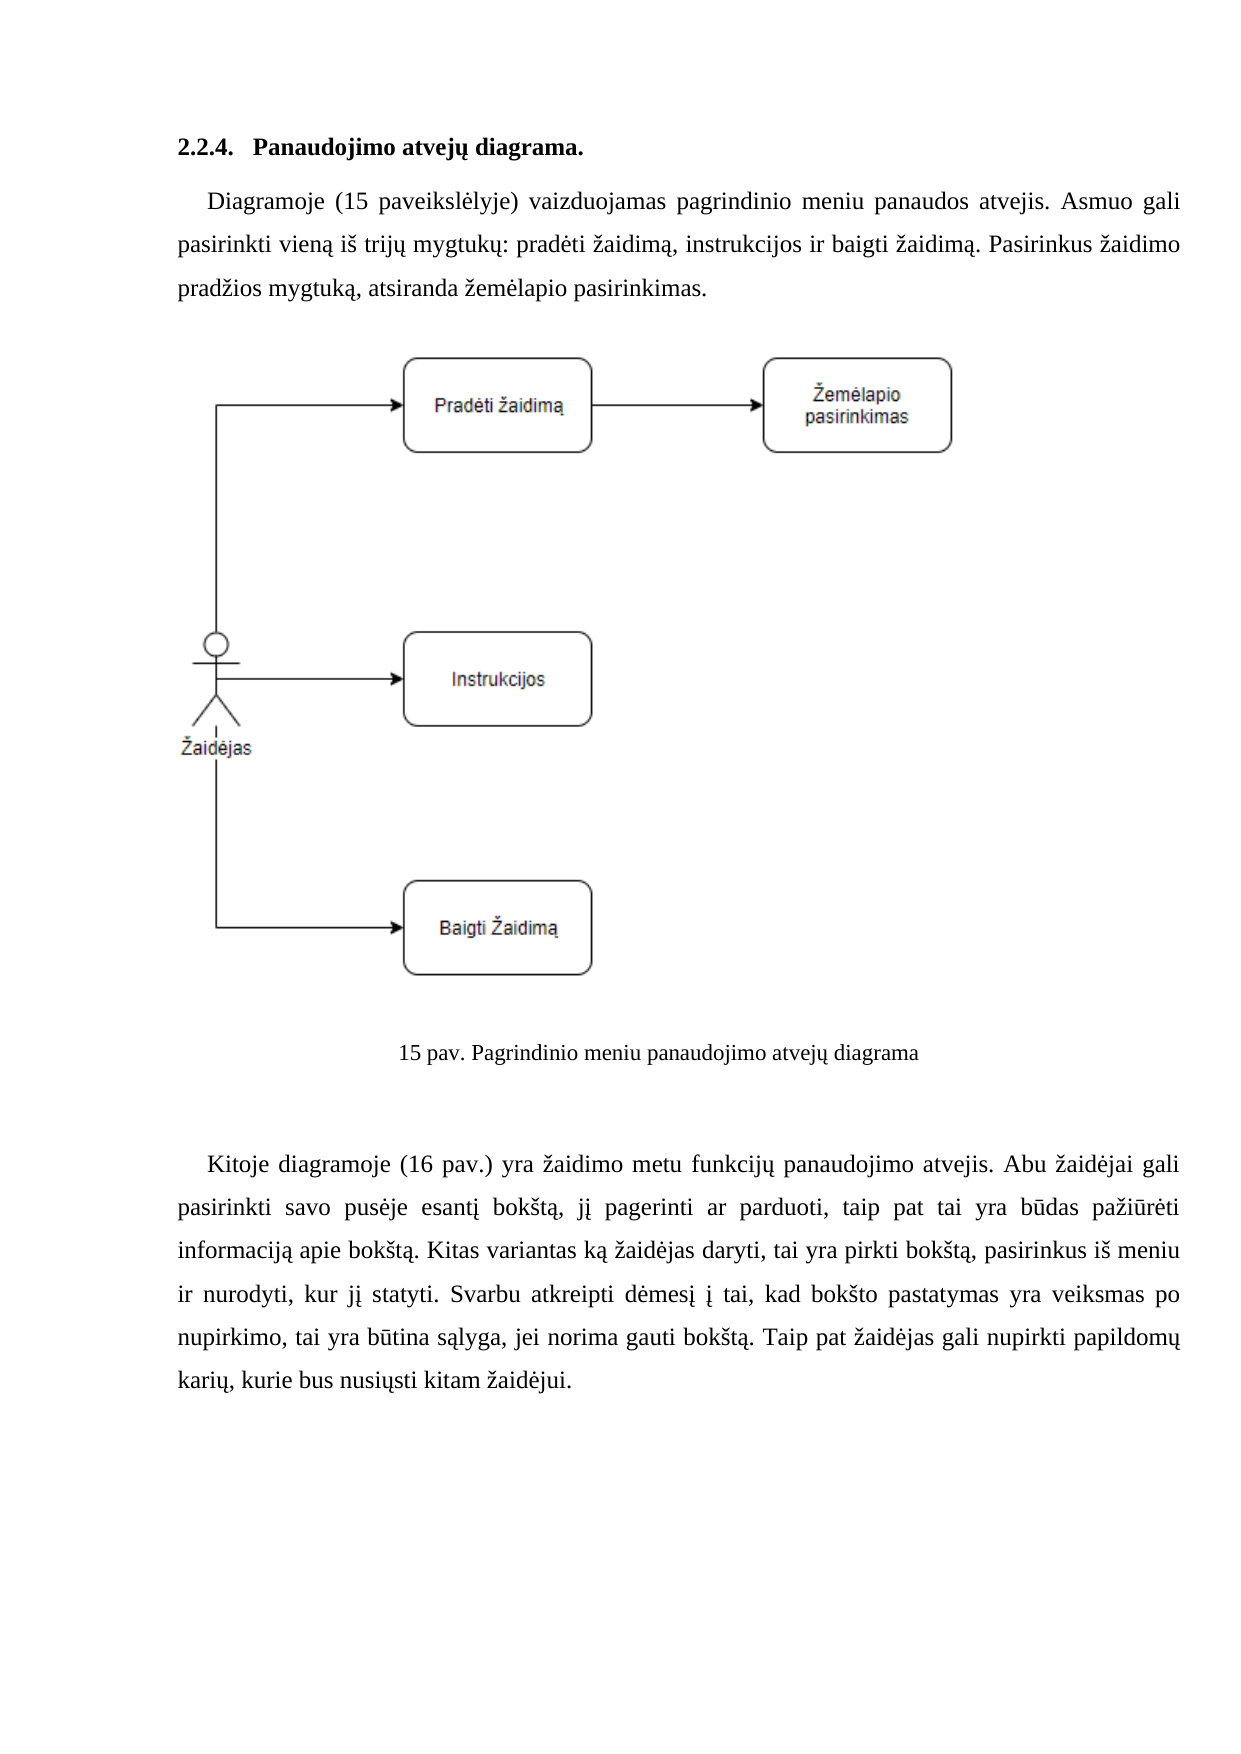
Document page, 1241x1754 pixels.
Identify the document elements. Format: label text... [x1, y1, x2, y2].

picture [150, 303, 1039, 1018]
text Kitoje diagramoje (16 pav.) yra žaidimo metu funkcijų panaudojimo atvejis. Abu žaidėjai gali pasirinkti savo pusėje esantį bokštą, jį pagerinti ar parduoti, taip pat tai yra būdas pažiūrėti informaciją apie bokštą. Kitas variantas ką žaidėjas daryti, tai yra pirkti bokštą, pasirinkus iš meniu ir nurodyti, kur jį statyti. Svarbu atkreipti dėmesį į tai, kad bokšto pastatymas yra veiksmas po nupirkimo, tai yra būtina sąlyga, jei norima gauti bokštą. Taip pat žaidėjas gali nupirkti papildomų karių, kurie bus nusiųsti kitam žaidėjui. [177, 1149, 1181, 1394]
text Diagramoje (15 paveikslėlyje) vaizduojamas pagrindinio meniu panaudos atvejis. Asmuo gali pasirinkti vieną iš trijų mygtukų: pradėti žaidimą, instrukcijos ir baigti žaidimą. Pasirinkus žaidimo pradžios mygtuką, atsiranda žemėlapio pasirinkimas. [177, 186, 1181, 301]
subtitle Panaudojimo atvejų diagrama. [177, 132, 1181, 161]
